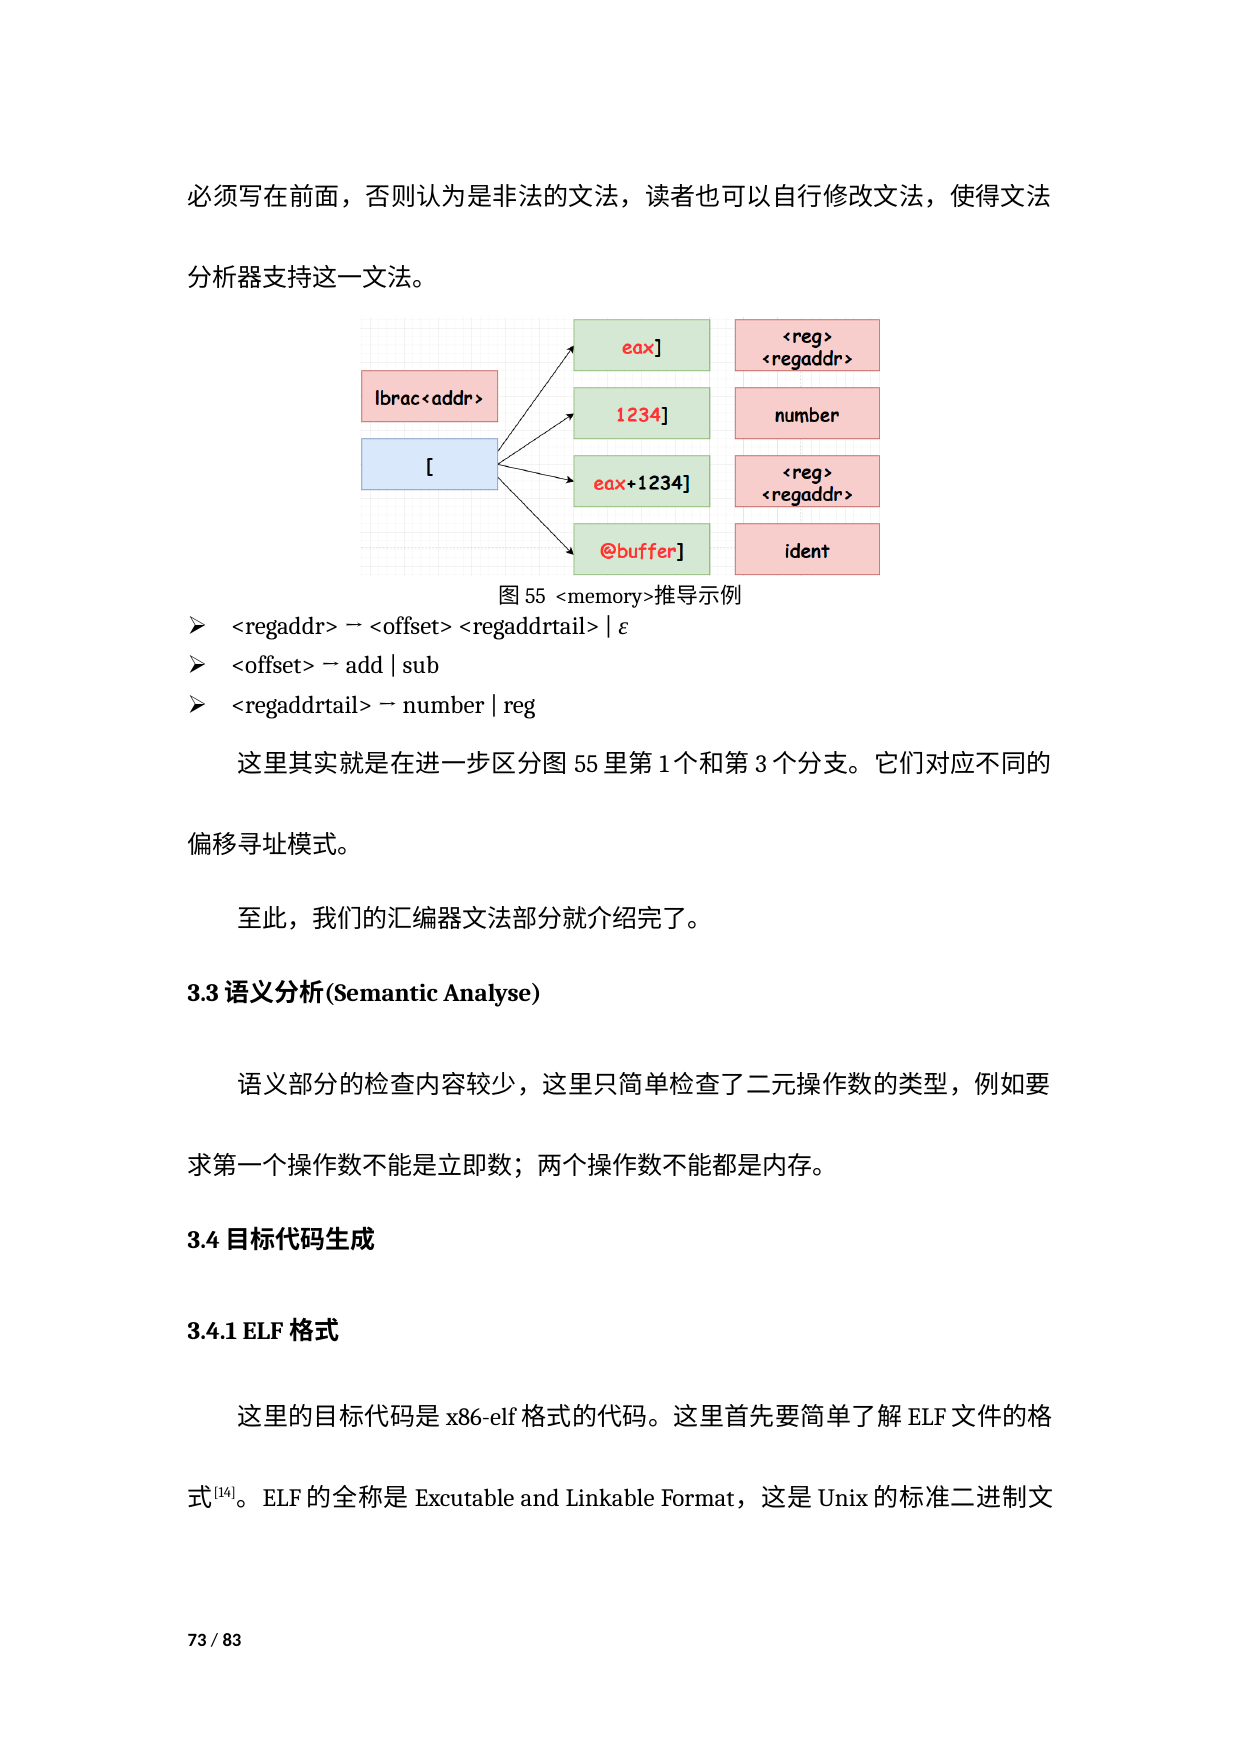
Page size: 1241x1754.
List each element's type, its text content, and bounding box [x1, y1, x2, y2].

subtitle 3.4.1 ELF 格式 [187, 1296, 1053, 1361]
text 至此，我们的汇编器文法部分就介绍完了。 [187, 884, 1053, 949]
list <offset> → add | sub [187, 649, 1053, 682]
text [187, 162, 1053, 308]
text 语义部分的检查内容较少，这里只简单检查了二元操作数的类型，例如要求第一个操作数不能是立即数；两个操作数不能都是内存。 [187, 1050, 1053, 1196]
subtitle 3.3 语义分析(Semantic Analyse) [187, 958, 1053, 1023]
picture [359, 317, 881, 576]
list <regaddrtail> → number | reg [187, 689, 1053, 722]
subtitle 3.4 目标代码生成 [187, 1205, 1053, 1270]
text 图55 <memory>推导示例 [187, 577, 1053, 610]
text 这里其实就是在进一步区分图55里第1个和第3个分支。它们对应不同的偏移寻址模式。 [187, 729, 1053, 875]
list <regaddr> → <offset> <regaddrtail> | [187, 610, 1053, 642]
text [187, 1382, 1053, 1528]
